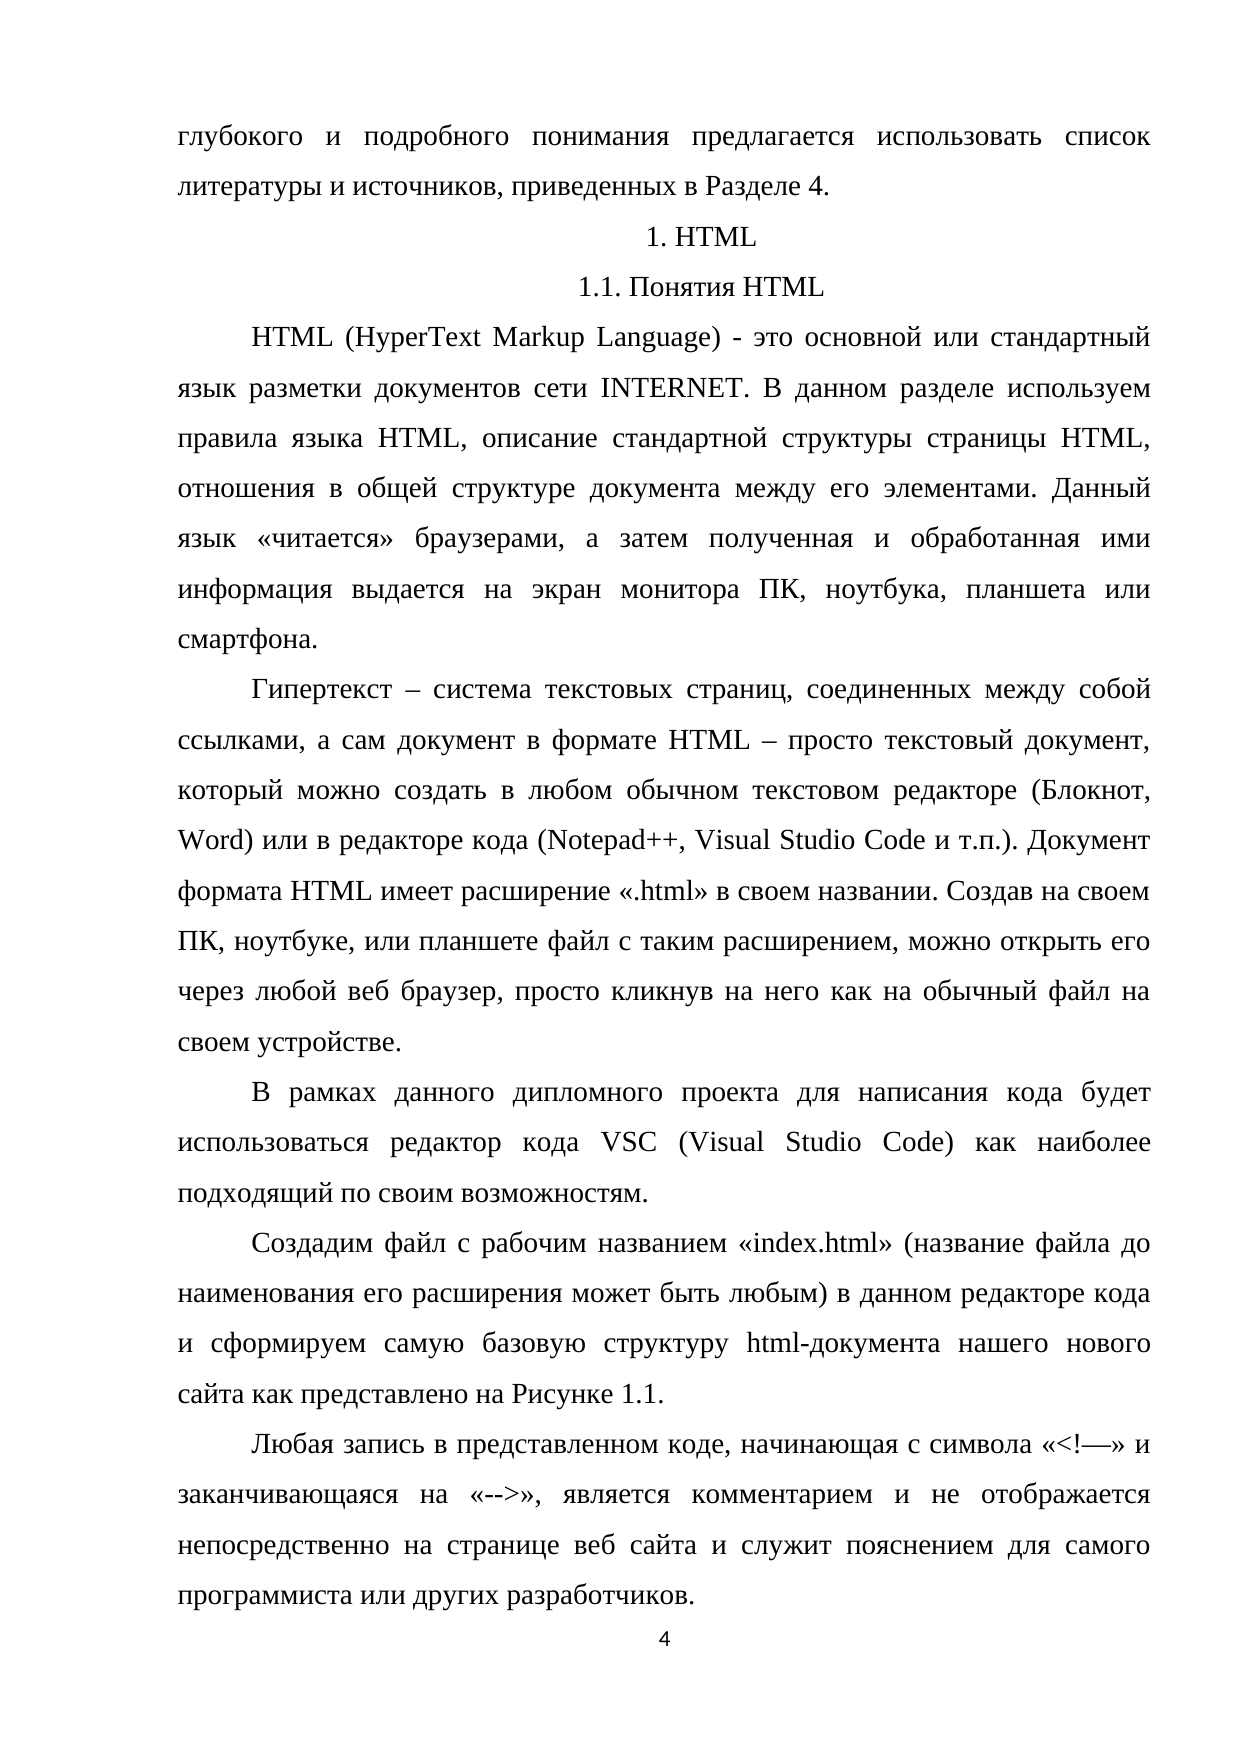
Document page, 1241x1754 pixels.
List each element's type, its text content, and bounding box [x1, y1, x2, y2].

text Гипертекст – система текстовых страниц, соединенных между собой ссылками, а сам документ в формате HTML – просто текстовый документ, который можно создать в любом обычном текстовом редакторе (Блокнот, Word) или в редакторе кода (Notepad++, Visual Studio Code и т.п.). Документ формата HTML имеет расширение «.html» в своем названии. Создав на своем ПК, ноутбуке, или планшете файл с таким расширением, можно открыть его через любой веб браузер, просто кликнув на него как на обычный файл на своем устройстве. [177, 672, 1152, 1057]
text HTML (HyperText Markup Language) - это основной или стандартный язык разметки документов сети INTERNET. В данном разделе используем правила языка HTML, описание стандартной структуры страницы HTML, отношения в общей структуре документа между его элементами. Данный язык «читается» браузерами, а затем полученная и обработанная ими информация выдается на экран монитора ПК, ноутбука, планшета или смартфона. [177, 319, 1152, 655]
text Любая запись в представленном коде, начинающая с символа «<!—» и заканчивающаяся на «-->», является комментарием и не отображается непосредственно на странице веб сайта и служит пояснением для самого программиста или других разработчиков. [177, 1426, 1152, 1611]
text В рамках данного дипломного проекта для написания кода будет использоваться редактор кода VSC (Visual Studio Code) как наиболее подходящий по своим возможностям. [177, 1074, 1152, 1208]
text 1.1. Понятия HTML [177, 269, 1152, 303]
text Создадим файл с рабочим названием «index.html» (название файла до наименования его расширения может быть любым) в данном редакторе кода и сформируем самую базовую структуру html-документа нашего нового сайта как представлено на Рисунке 1.1. [177, 1225, 1152, 1409]
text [177, 118, 1152, 202]
text 1. HTML [177, 219, 1152, 252]
